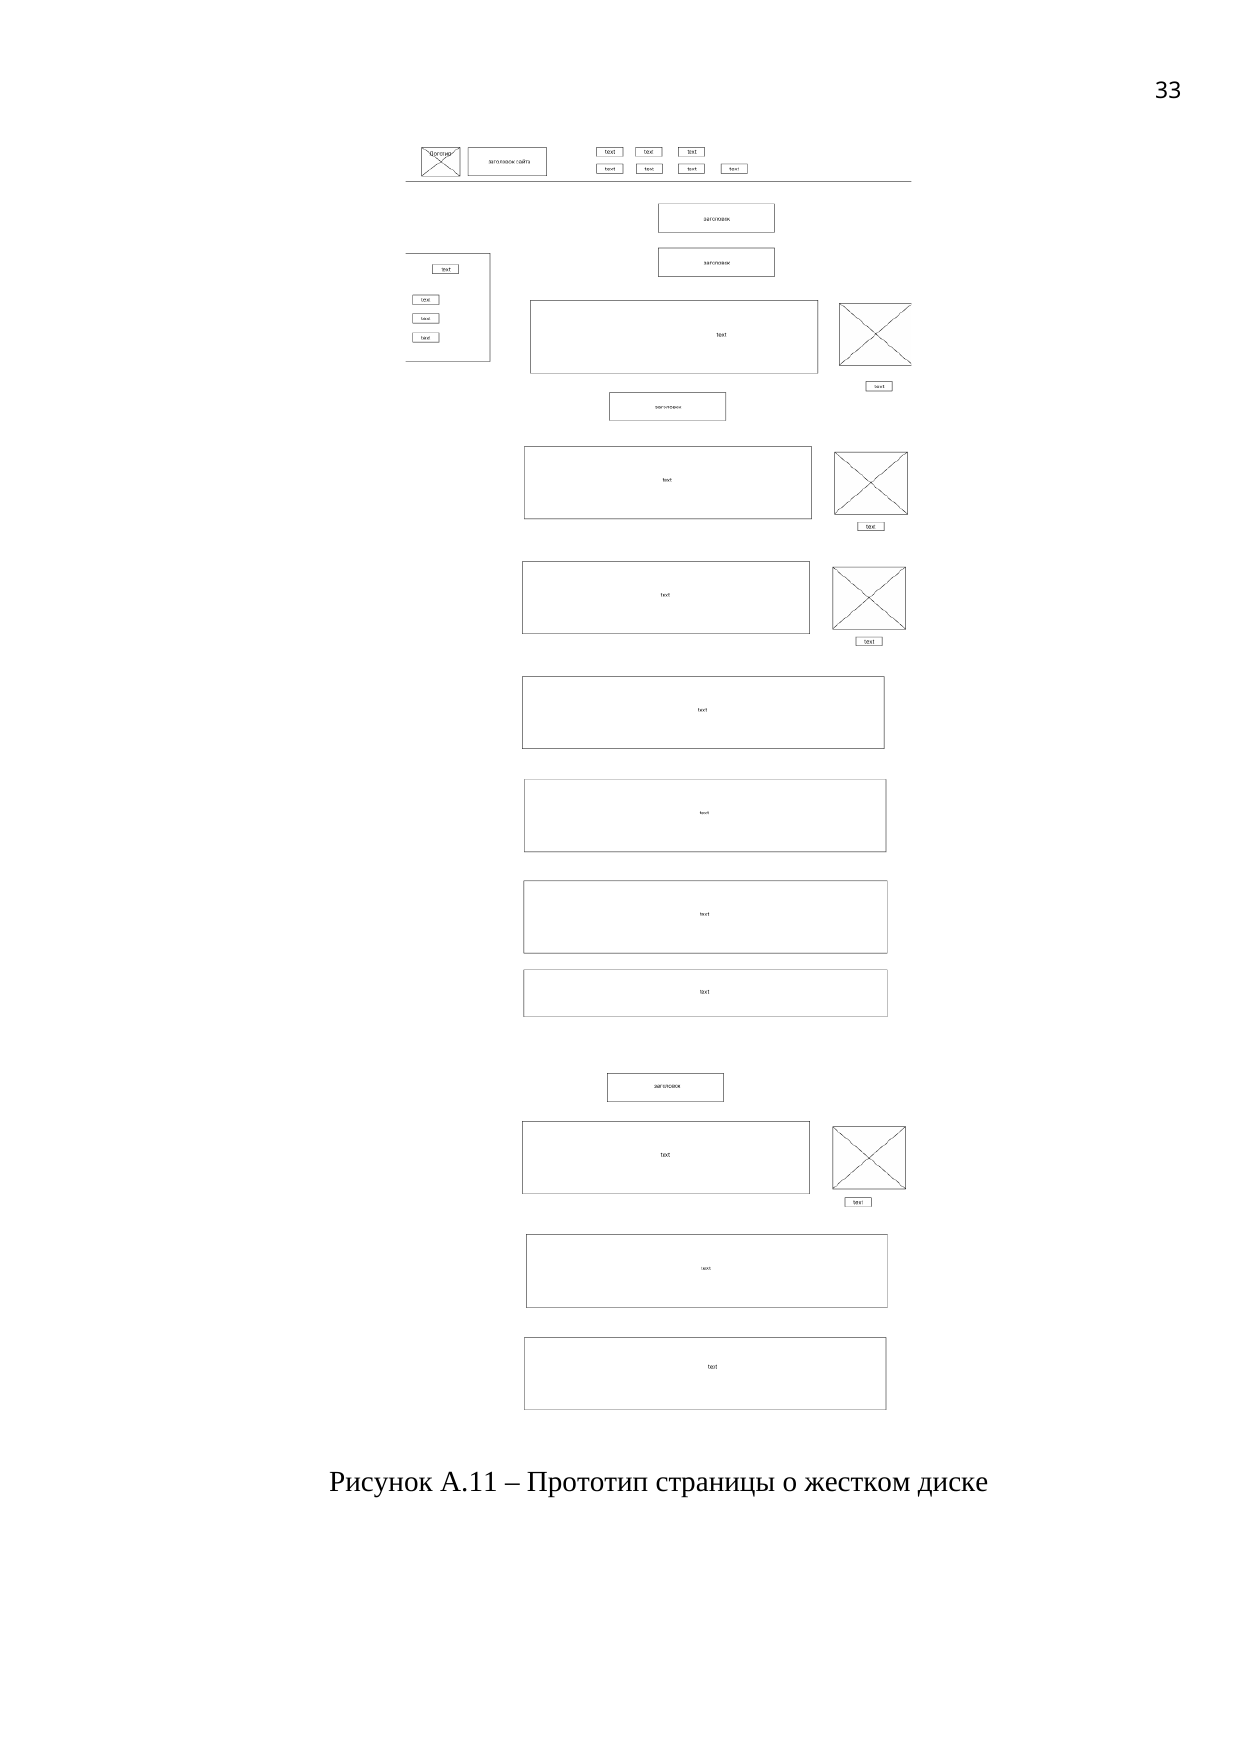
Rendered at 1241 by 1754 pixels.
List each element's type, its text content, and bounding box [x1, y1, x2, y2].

picture [405, 136, 912, 1437]
text Рисунок А.11 – Прототип страницы о жестком диске [136, 1464, 1181, 1497]
